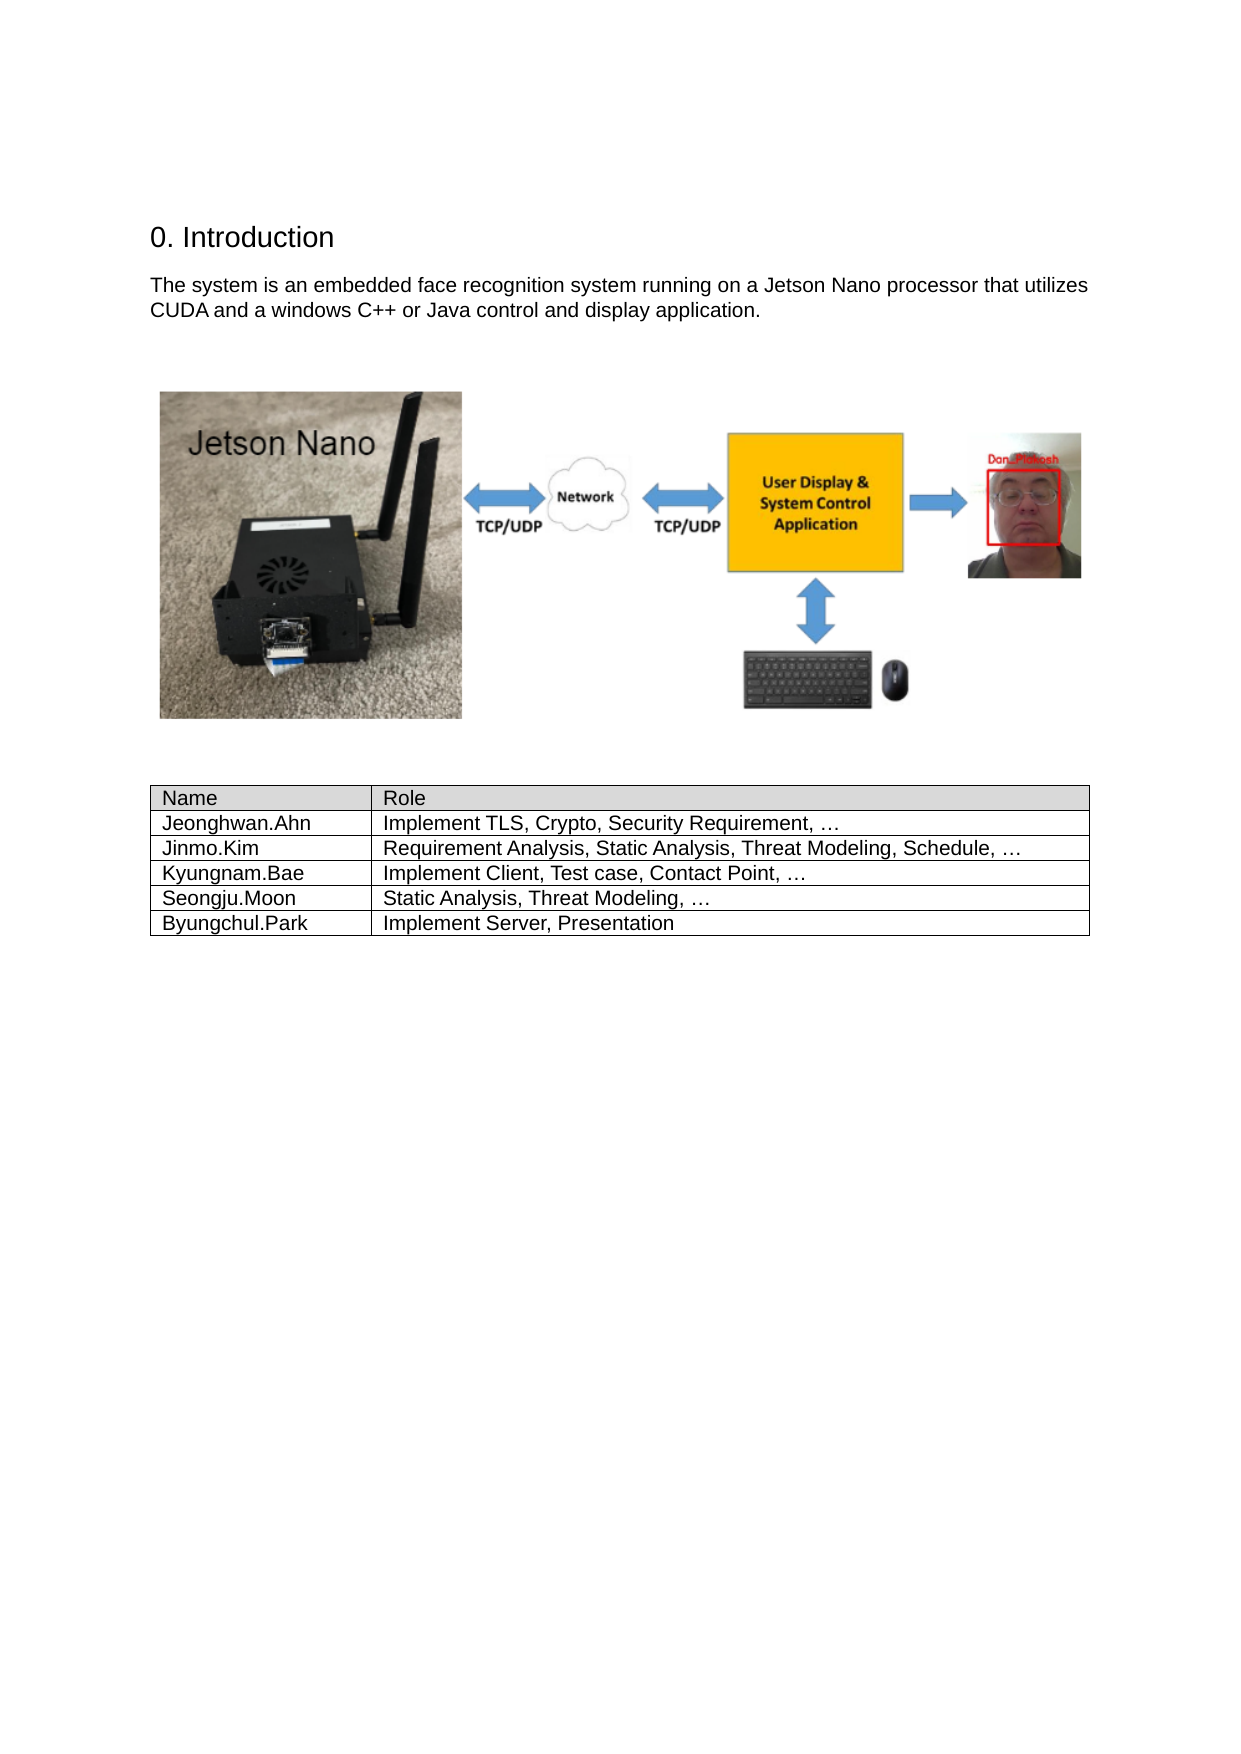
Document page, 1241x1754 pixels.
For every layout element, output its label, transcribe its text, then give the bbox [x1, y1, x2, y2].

table_cell Implement Client, Test case, Contact Point, … [372, 861, 1089, 885]
table_cell Implement Server, Presentation [372, 911, 1089, 935]
table_cell Jeonghwan.Ahn [151, 811, 371, 835]
table_cell Requirement Analysis, Static Analysis, Threat Modeling, Schedule, … [372, 836, 1089, 860]
text The system is an embedded face recognition system running on a Jetson Nano processor that utilizes CUDA and a windows C++ or Java control and display application. [150, 272, 1090, 322]
table_cell Byungchul.Park [151, 911, 371, 935]
subtitle 0. Introduction [150, 220, 1090, 253]
table_cell Static Analysis, Threat Modeling, … [372, 886, 1089, 910]
table_cell Seongju.Moon [151, 886, 371, 910]
table_cell Jinmo.Kim [151, 836, 371, 860]
table_header Name [151, 786, 371, 810]
table_cell Kyungnam.Bae [151, 861, 371, 885]
table_cell Implement TLS, Crypto, Security Requirement, … [372, 811, 1089, 835]
picture [150, 383, 1090, 724]
table_header Role [372, 786, 1089, 810]
